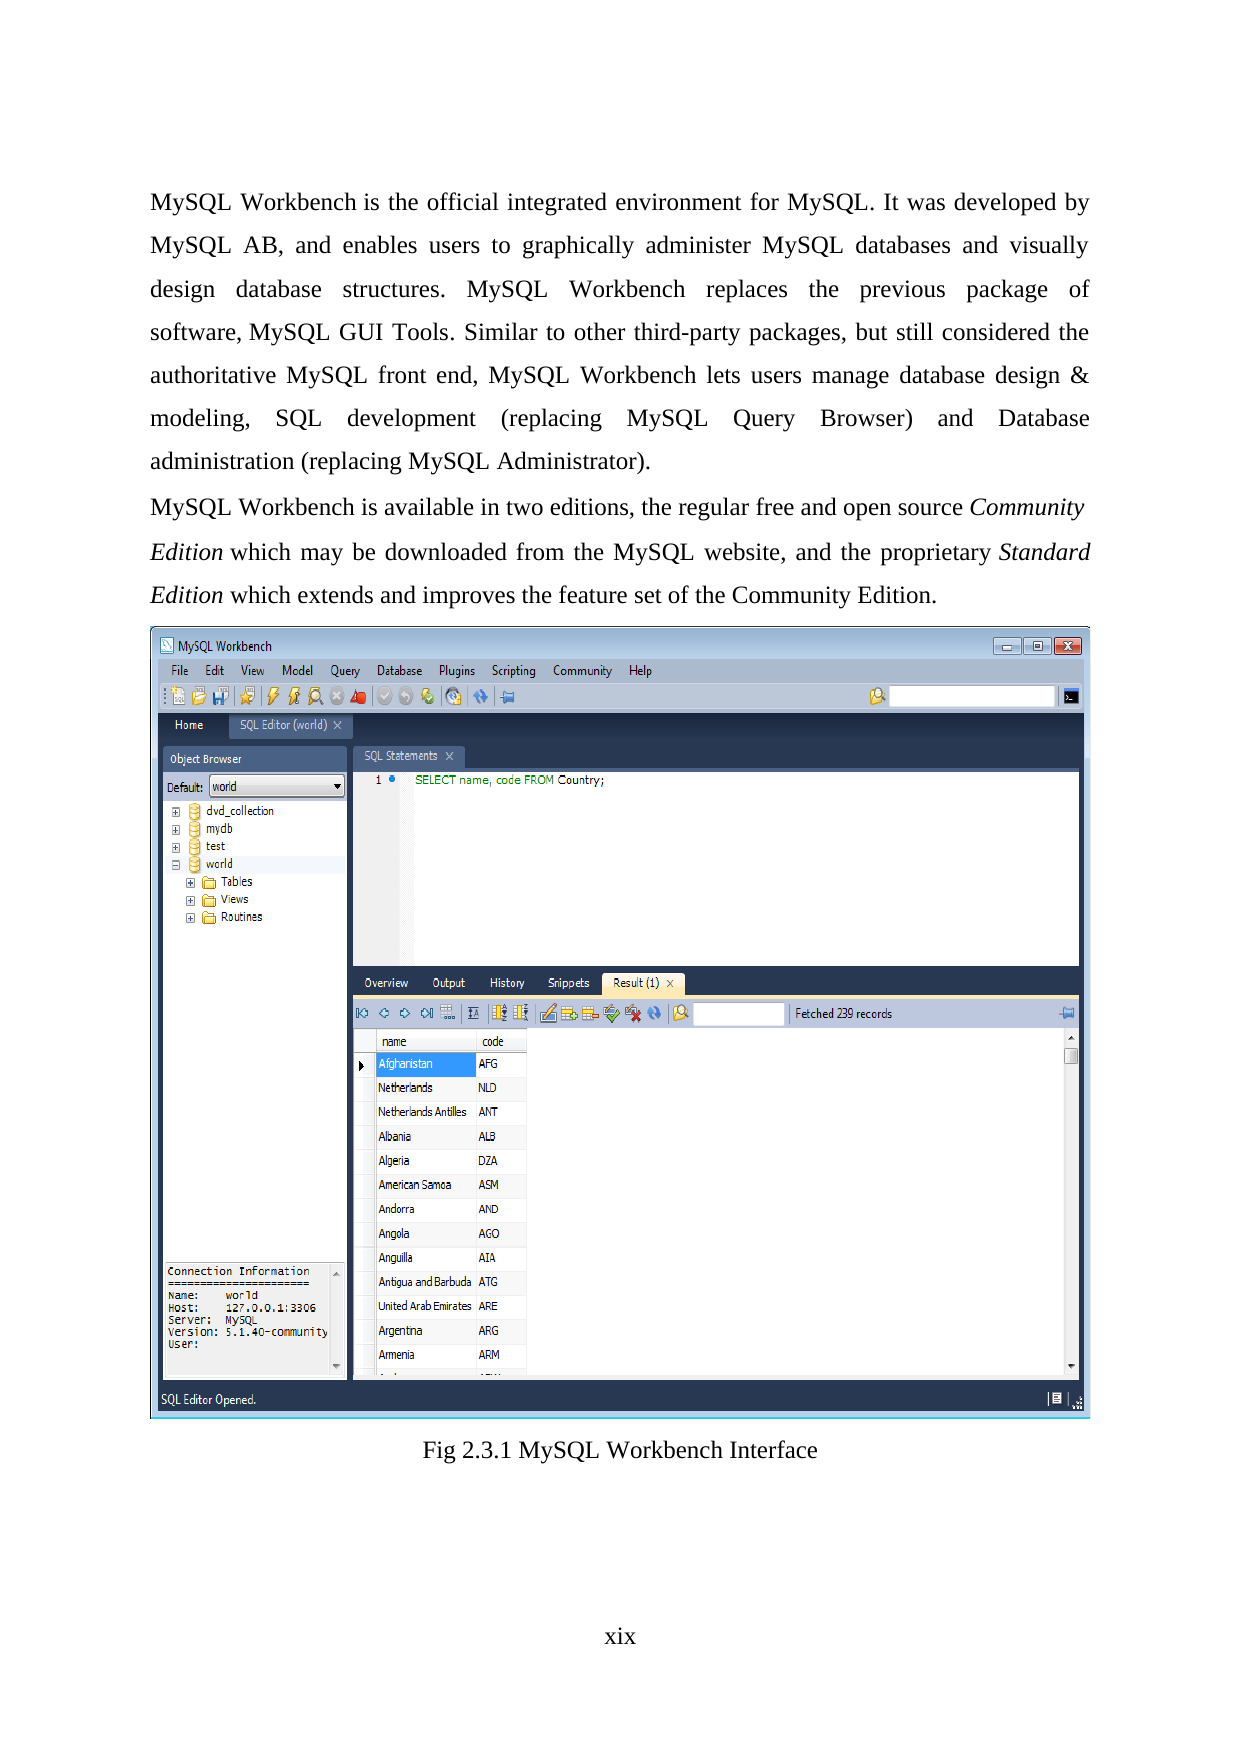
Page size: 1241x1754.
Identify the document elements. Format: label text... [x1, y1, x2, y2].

text MySQL Workbench is the official integrated environment for MySQL. It was developed by MySQL AB, and enables users to graphically administer MySQL databases and visually design database structures. MySQL Workbench replaces the previous package of software, MySQL GUI Tools. Similar to other third-party packages, but still considered the authoritative MySQL front end, MySQL Workbench lets users manage database design & modeling, SQL development (replacing MySQL Query Browser) and Database administration (replacing MySQL Administrator). [150, 187, 1090, 475]
text MySQL Workbench is available in two editions, the regular free and open source Community [150, 492, 1090, 521]
picture [150, 626, 1091, 1419]
text Fig 2.3.1 MySQL Workbench Interface [150, 1435, 1090, 1464]
text Edition which may be downloaded from the MySQL website, and the proprietary Standard Edition which extends and improves the feature set of the Community Edition. [150, 537, 1090, 609]
